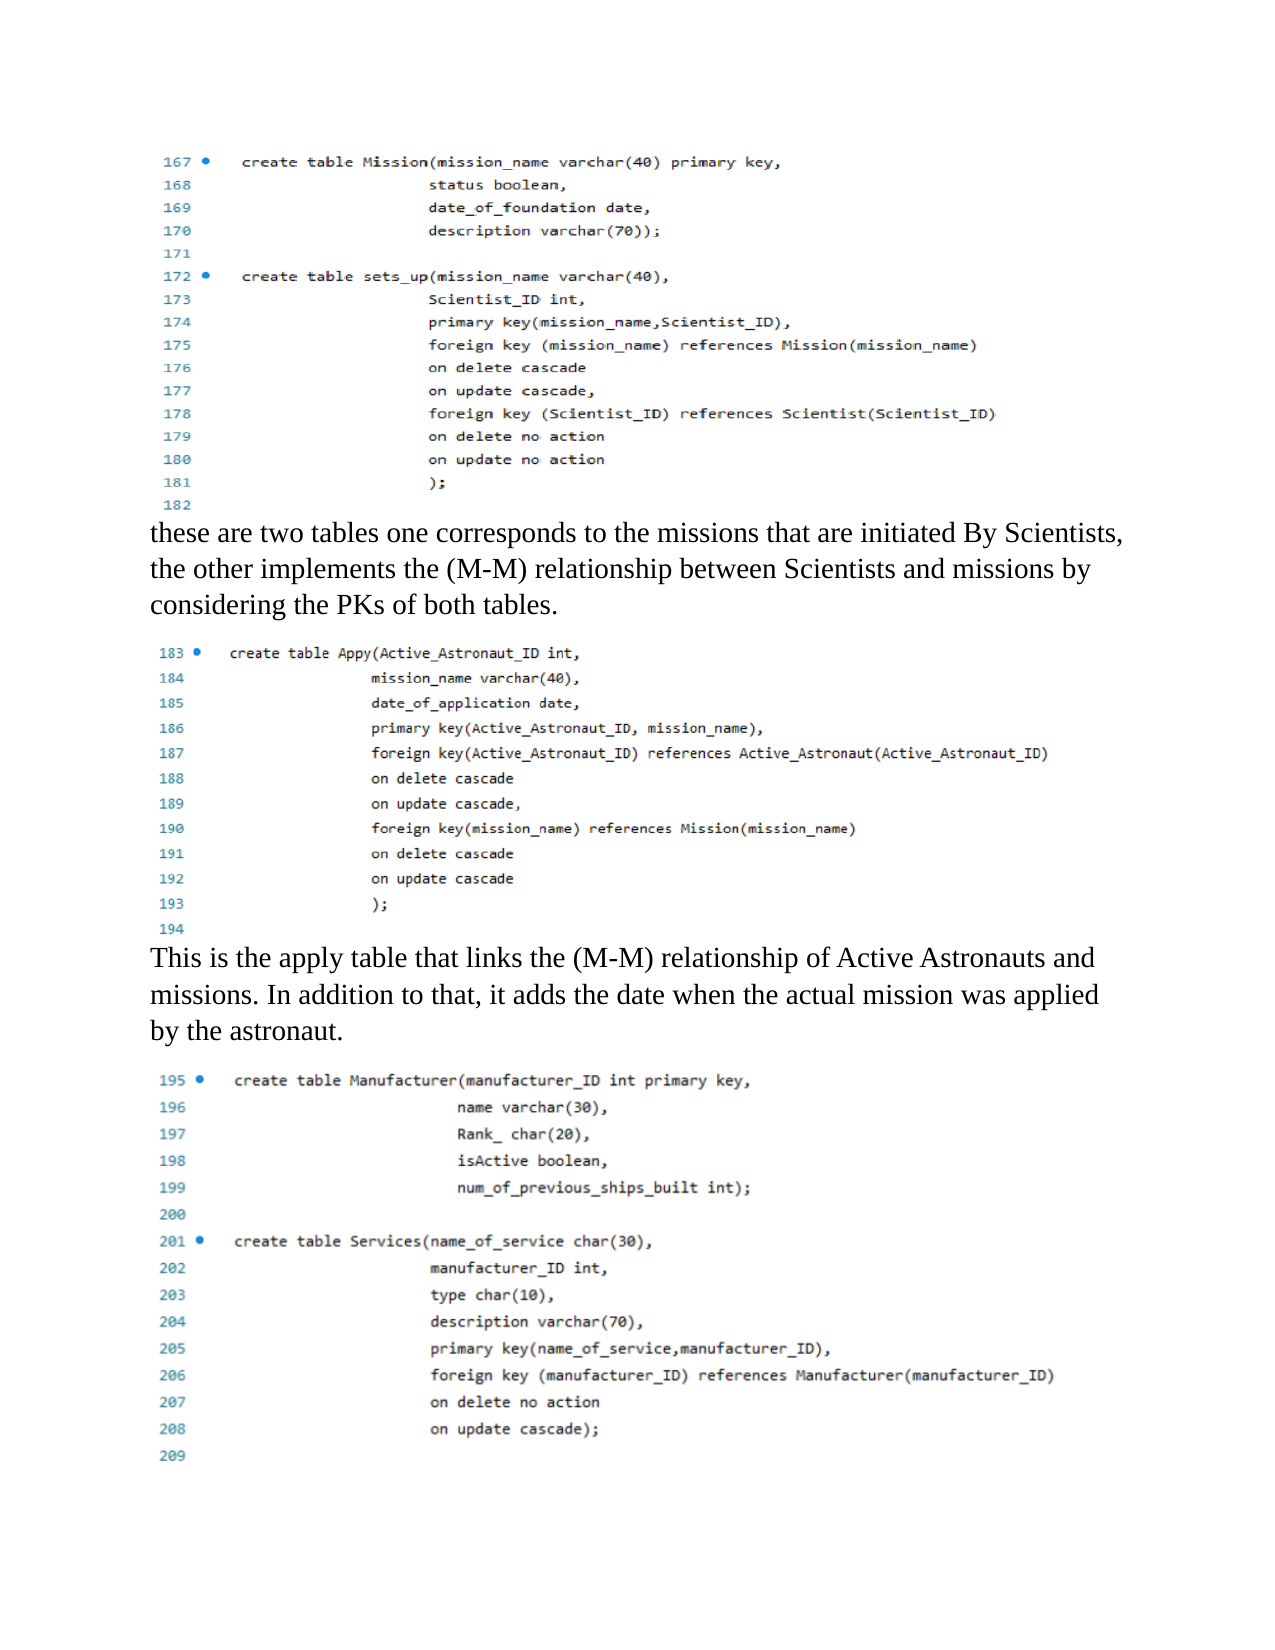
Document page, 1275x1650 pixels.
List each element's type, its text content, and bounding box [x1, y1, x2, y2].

text This is the apply table that links the (M-M) relationship of Active Astronauts and missions. In addition to that, it adds the date when the actual mission was applied by the astronaut. [150, 938, 1125, 1046]
picture [150, 150, 1125, 513]
picture [150, 1065, 1125, 1461]
picture [150, 640, 1125, 938]
text these are two tables one corresponds to the missions that are initiated By Scientists, the other implements the (M-M) relationship between Scientists and missions by considering the PKs of both tables. [150, 513, 1125, 621]
